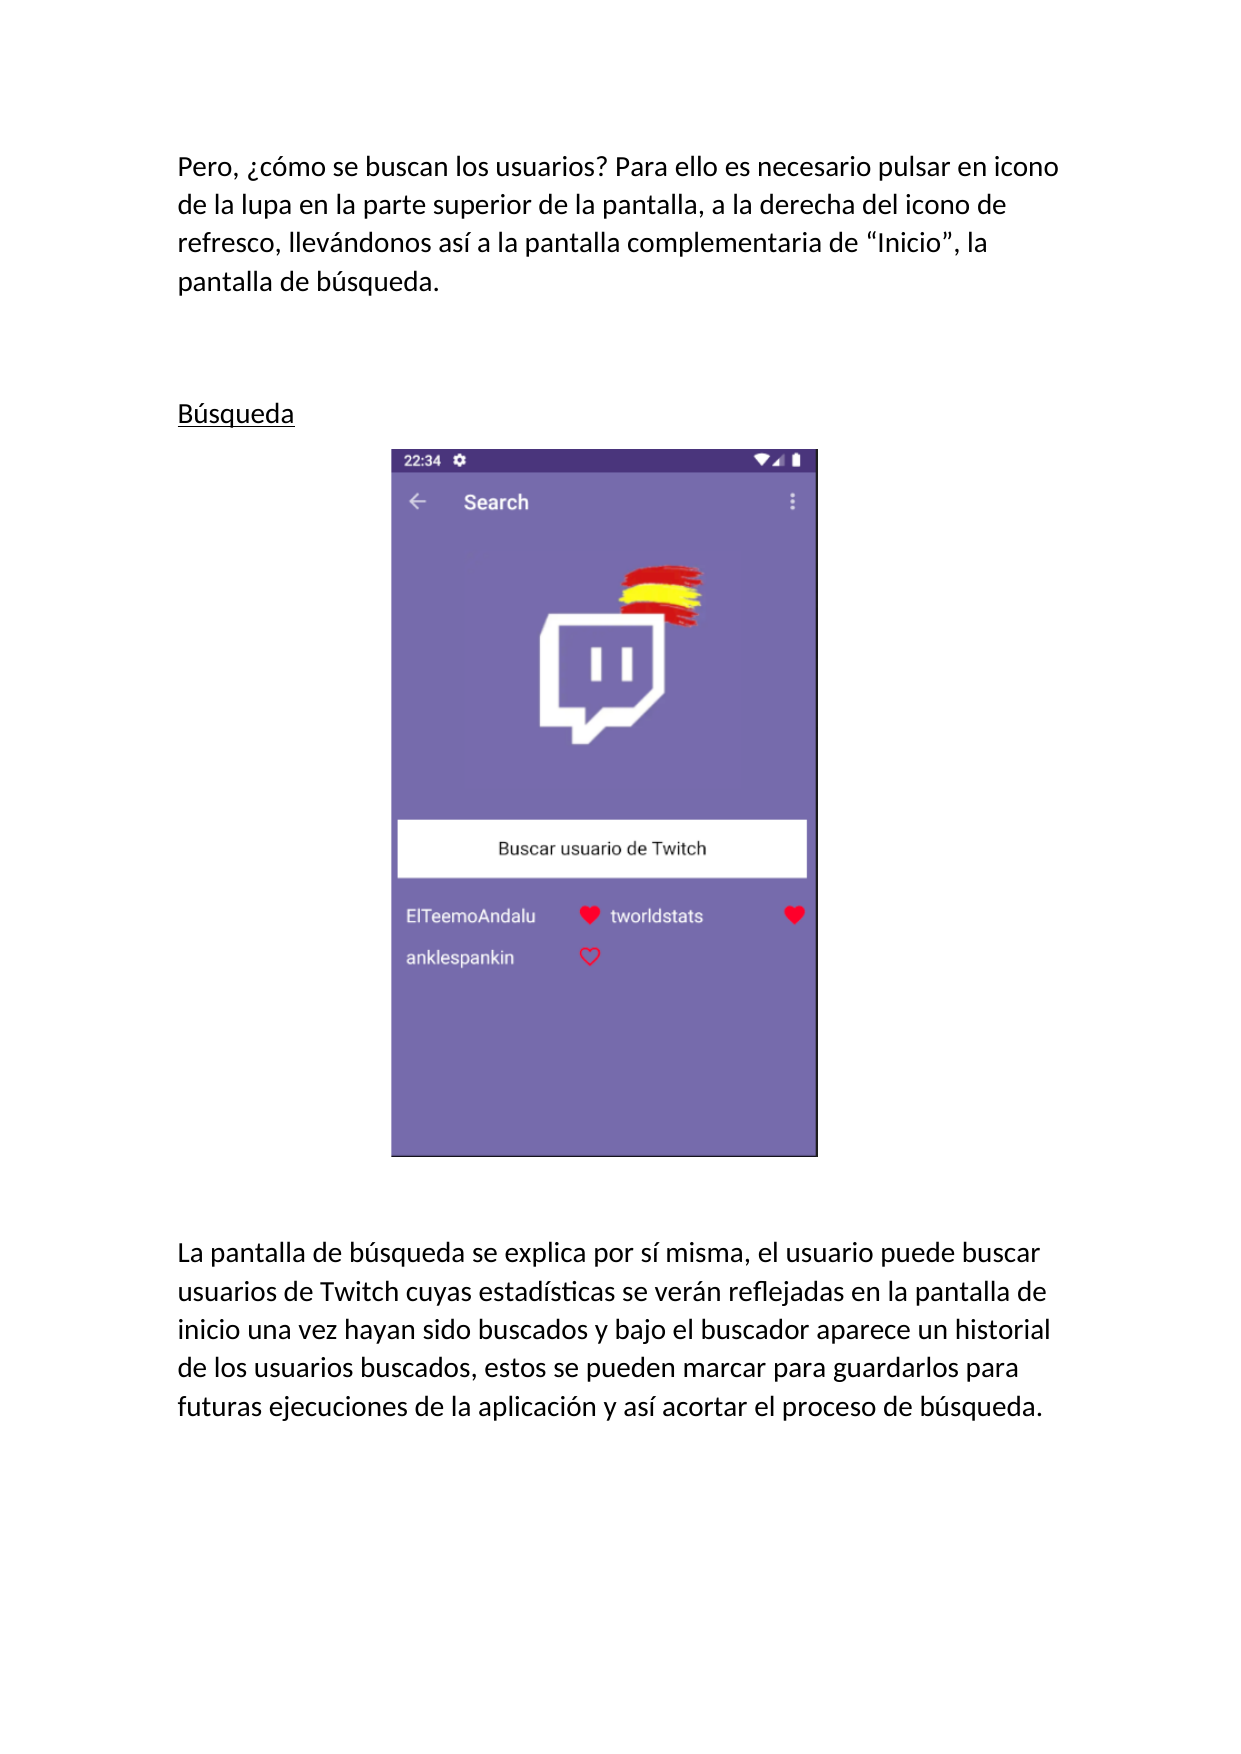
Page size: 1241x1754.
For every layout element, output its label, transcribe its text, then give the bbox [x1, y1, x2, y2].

picture [391, 449, 818, 1157]
text Búsqueda [177, 395, 1063, 431]
text La pantalla de búsqueda se explica por sí misma, el usuario puede buscar usuarios de Twitch cuyas estadísticas se verán reflejadas en la pantalla de inicio una vez hayan sido buscados y bajo el buscador aparece un historial de los usuarios buscados, estos se pueden marcar para guardarlos para futuras ejecuciones de la aplicación y así acortar el proceso de búsqueda. [177, 1234, 1063, 1424]
text Pero, ¿cómo se buscan los usuarios? Para ello es necesario pulsar en icono de la lupa en la parte superior de la pantalla, a la derecha del icono de refresco, llevándonos así a la pantalla complementaria de “Inicio”, la pantalla de búsqueda. [177, 148, 1063, 298]
